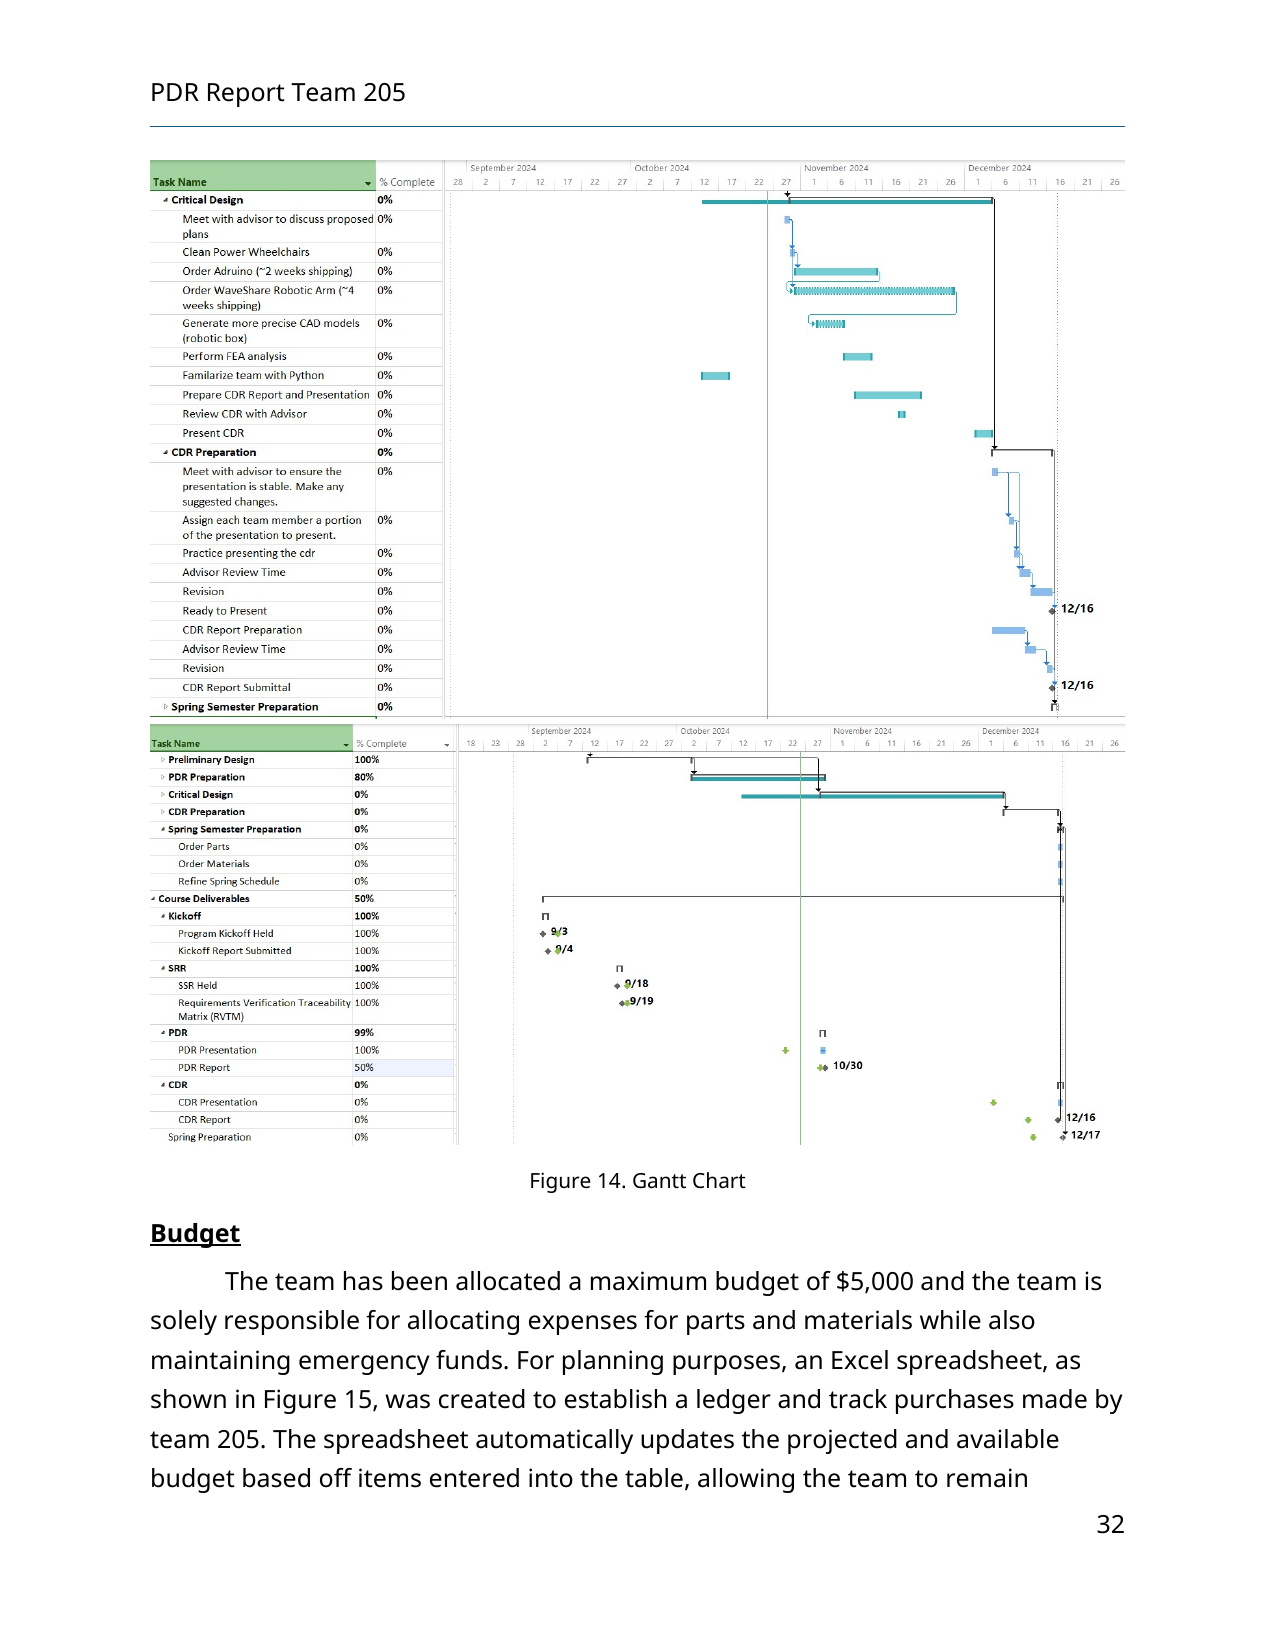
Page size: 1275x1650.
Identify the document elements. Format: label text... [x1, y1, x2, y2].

picture [150, 724, 1125, 1145]
subtitle Budget [150, 1216, 1125, 1250]
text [150, 1263, 1125, 1495]
text Figure 14. Gantt Chart [150, 1166, 1125, 1195]
picture [150, 160, 1125, 719]
